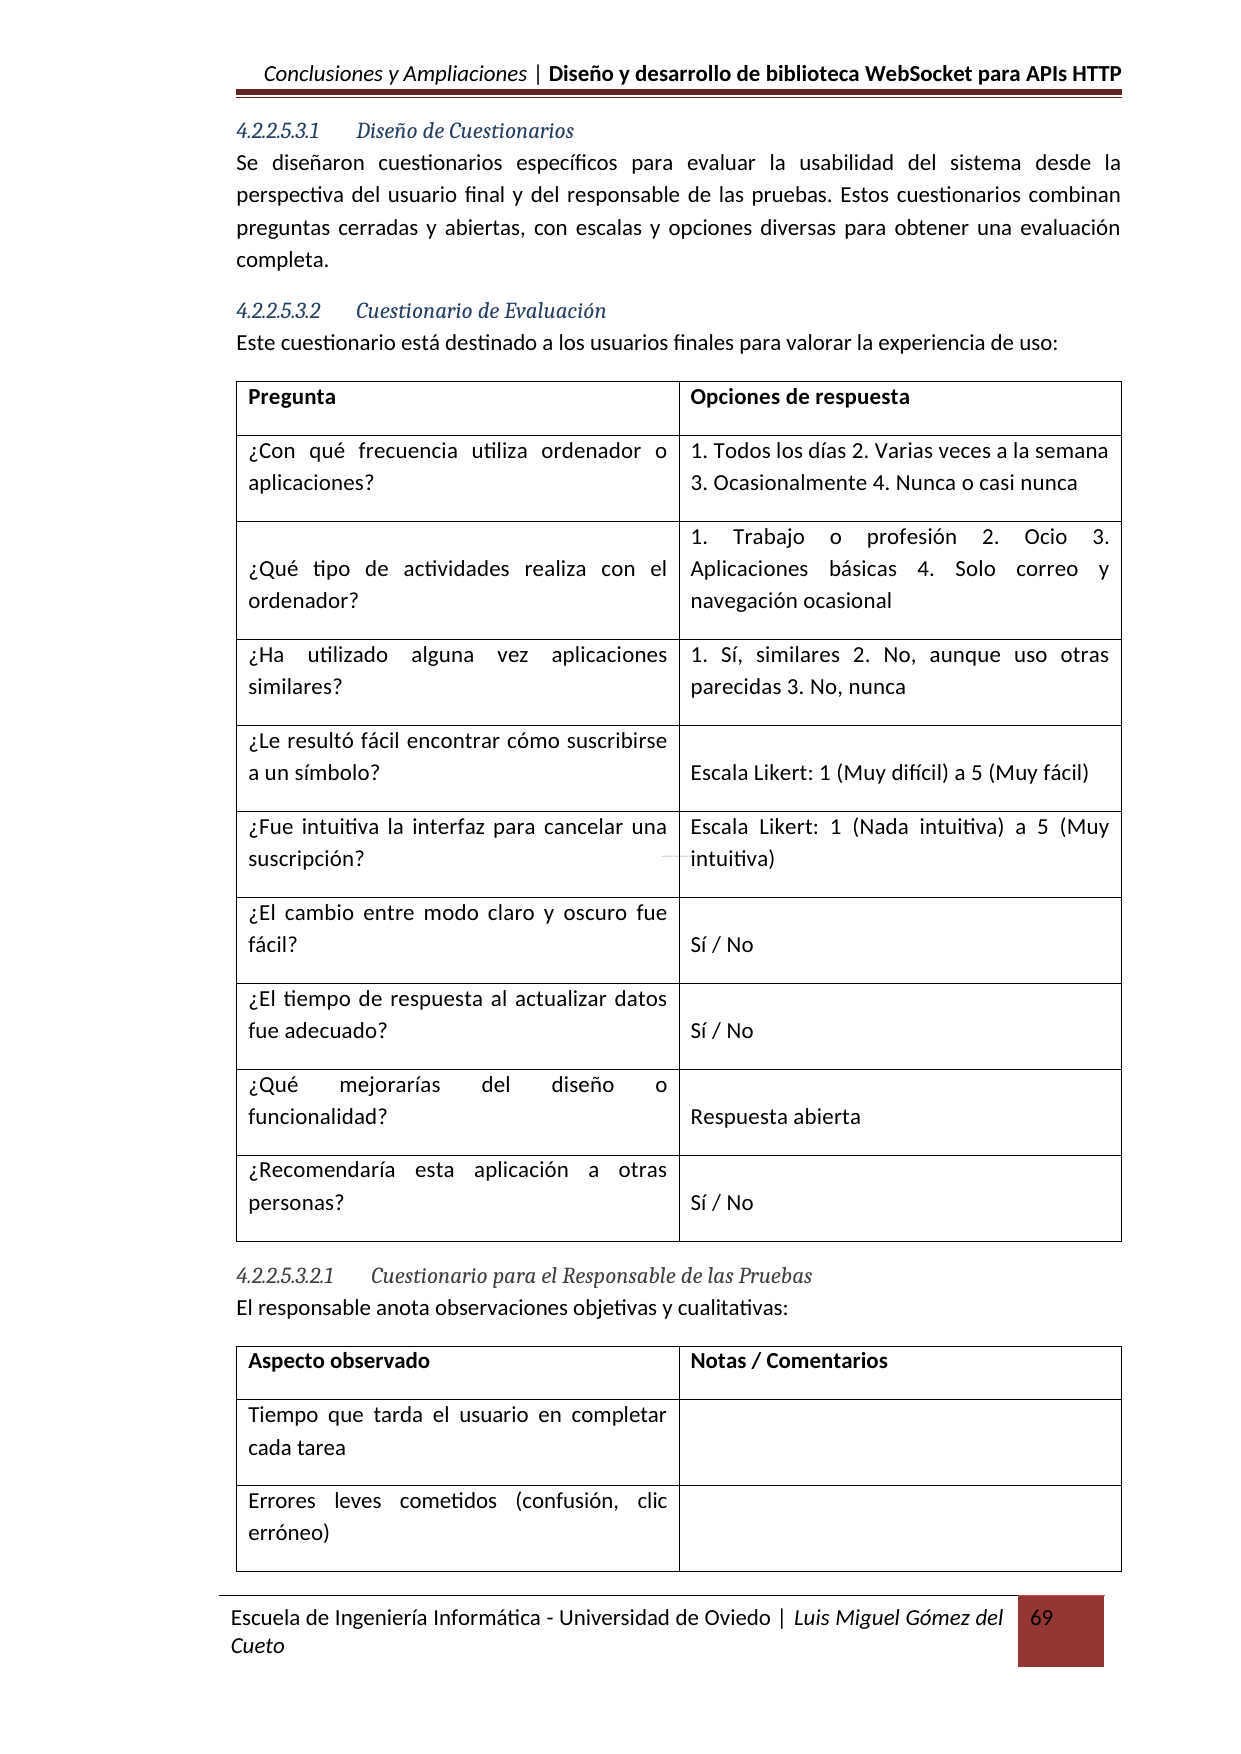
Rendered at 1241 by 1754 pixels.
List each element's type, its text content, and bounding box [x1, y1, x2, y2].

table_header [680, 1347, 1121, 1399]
text Este cuestionario está destinado a los usuarios finales para valorar la experiencia de uso: [236, 328, 1122, 356]
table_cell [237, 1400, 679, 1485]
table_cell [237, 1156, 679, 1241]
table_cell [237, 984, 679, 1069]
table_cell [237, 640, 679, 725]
text El responsable anota observaciones objetivas y cualitativas: [236, 1293, 1122, 1321]
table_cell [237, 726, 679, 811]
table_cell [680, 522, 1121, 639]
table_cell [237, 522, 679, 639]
subtitle Cuestionario de Evaluación [236, 298, 1122, 324]
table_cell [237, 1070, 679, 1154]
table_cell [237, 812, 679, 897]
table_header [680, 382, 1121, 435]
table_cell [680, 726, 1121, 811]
text Se diseñaron cuestionarios específicos para evaluar la usabilidad del sistema desde la perspectiva del usuario final y del responsable de las pruebas. Estos cuestionarios combinan preguntas cerradas y abiertas, con escalas y opciones diversas para obtener una evaluación completa. [236, 148, 1122, 273]
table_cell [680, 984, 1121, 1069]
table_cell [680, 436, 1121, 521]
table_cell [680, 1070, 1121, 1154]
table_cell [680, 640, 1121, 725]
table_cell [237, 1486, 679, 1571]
subtitle Diseño de Cuestionarios [236, 118, 1122, 144]
subtitle Cuestionario para el Responsable de las Pruebas [236, 1262, 1122, 1289]
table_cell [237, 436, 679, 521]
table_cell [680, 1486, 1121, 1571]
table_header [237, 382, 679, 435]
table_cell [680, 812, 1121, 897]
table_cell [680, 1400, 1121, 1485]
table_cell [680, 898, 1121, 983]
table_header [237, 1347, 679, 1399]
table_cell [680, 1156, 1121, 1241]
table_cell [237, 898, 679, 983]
